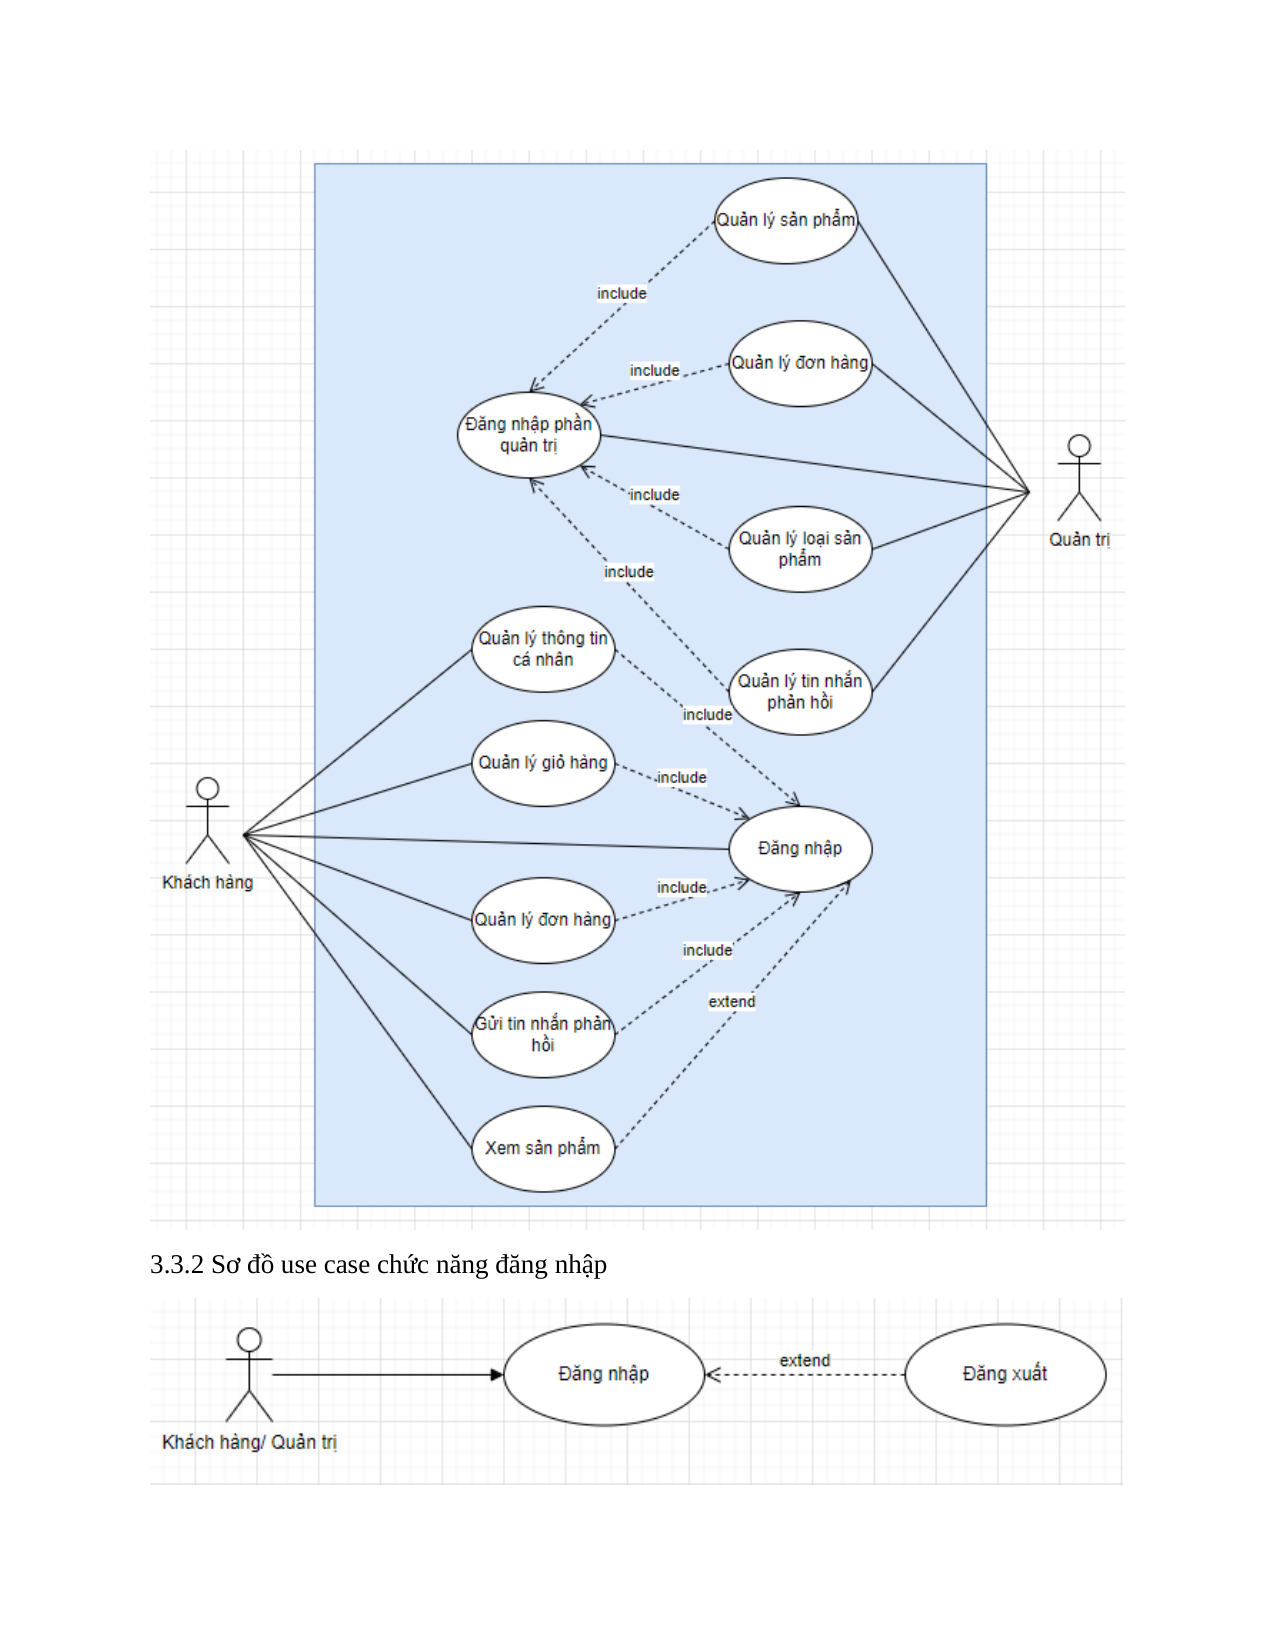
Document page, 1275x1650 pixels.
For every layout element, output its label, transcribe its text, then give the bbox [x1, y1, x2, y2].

picture [150, 1298, 1124, 1485]
text 3.3.2 Sơ đồ use case chức năng đăng nhập [150, 1248, 1125, 1280]
picture [150, 150, 1125, 1230]
